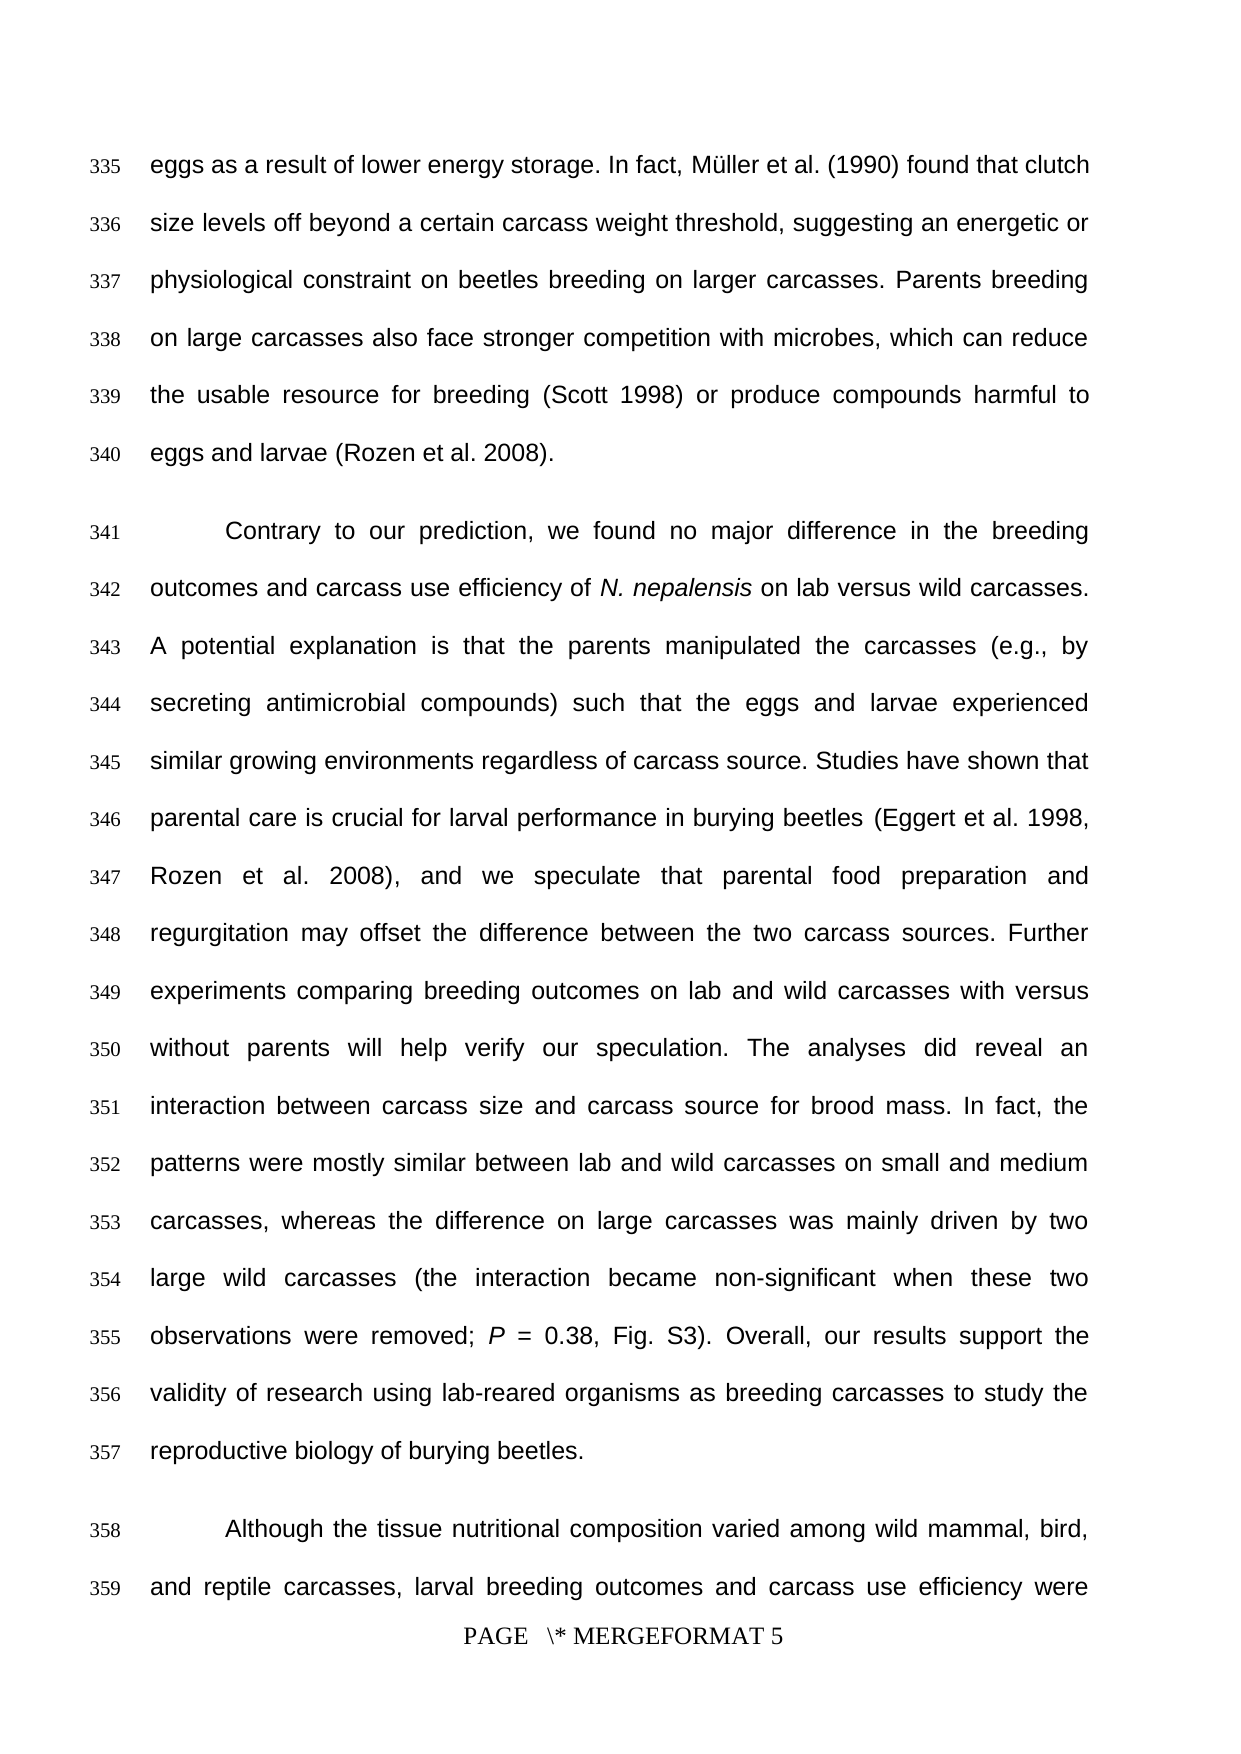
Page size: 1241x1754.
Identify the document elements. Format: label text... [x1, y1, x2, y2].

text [150, 150, 1090, 466]
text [150, 1514, 1090, 1600]
text Contrary to our prediction, we found no major difference in the breeding outcomes and carcass use efficiency of N. nepalensis on lab versus wild carcasses. A potential explanation is that the parents manipulated the carcasses (e.g., by secreting antimicrobial compounds) such that the eggs and larvae experienced similar growing environments regardless of carcass source. Studies have shown that parental care is crucial for larval performance in burying beetles (Eggert et al. 1998, Rozen et al. 2008), and we speculate that parental food preparation and regurgitation may offset the difference between the two carcass sources. Further experiments comparing breeding outcomes on lab and wild carcasses with versus without parents will help verify our speculation. The analyses did reveal an interaction between carcass size and carcass source for brood mass. In fact, the patterns were mostly similar between lab and wild carcasses on small and medium carcasses, whereas the difference on large carcasses was mainly driven by two large wild carcasses (the interaction became non-significant when these two observations were removed; P = 0.38, Fig. S3). Overall, our results support the validity of research using lab-reared organisms as breeding carcasses to study the reproductive biology of burying beetles. [150, 516, 1090, 1464]
